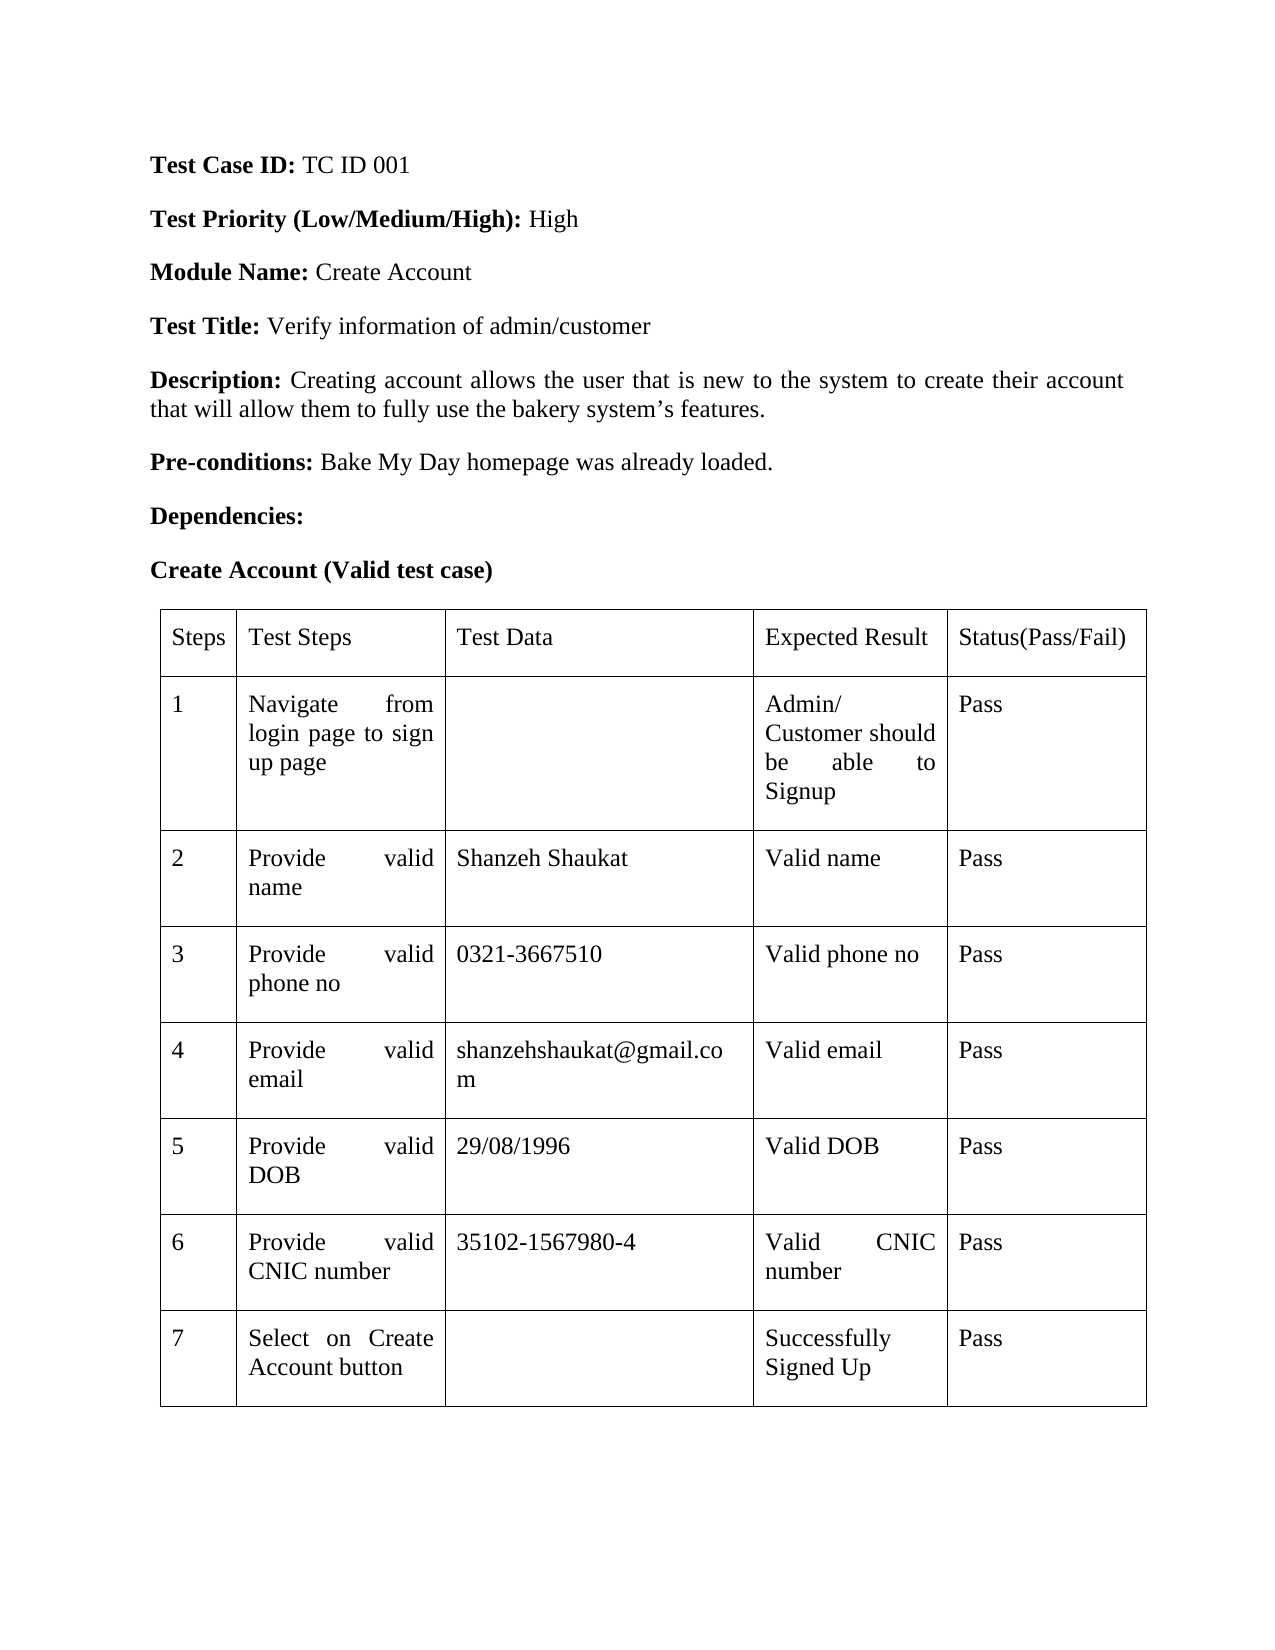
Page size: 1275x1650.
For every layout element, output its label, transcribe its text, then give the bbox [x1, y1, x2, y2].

table_header Status(Pass/Fail) [948, 610, 1146, 676]
table_cell Provide valid email [237, 1023, 445, 1118]
table_cell Valid name [754, 831, 947, 926]
table_cell shanzehshaukat@gmail.com [446, 1023, 753, 1118]
table_cell Valid DOB [754, 1119, 947, 1214]
table_cell Successfully Signed Up [754, 1311, 947, 1406]
table_cell Admin/ Customer should be able to Signup [754, 677, 947, 829]
table_cell [446, 1311, 753, 1406]
text Description: Creating account allows the user that is new to the system to create their account that will allow them to fully use the bakery system’s features. [150, 365, 1125, 422]
table_cell 5 [161, 1119, 236, 1214]
table_header Steps [161, 610, 236, 676]
table_cell Valid CNIC number [754, 1215, 947, 1310]
table_cell Valid phone no [754, 927, 947, 1022]
table_cell Provide valid phone no [237, 927, 445, 1022]
text Pre-conditions: Bake My Day homepage was already loaded. [150, 447, 1125, 476]
table_cell 29/08/1996 [446, 1119, 753, 1214]
table_cell 1 [161, 677, 236, 829]
table_cell 0321-3667510 [446, 927, 753, 1022]
table_cell 35102-1567980-4 [446, 1215, 753, 1310]
table_cell [446, 677, 753, 829]
table_cell Valid email [754, 1023, 947, 1118]
table_header Test Steps [237, 610, 445, 676]
table_cell Shanzeh Shaukat [446, 831, 753, 926]
text Module Name: Create Account [150, 257, 1125, 286]
table_cell Pass [948, 1311, 1146, 1406]
table_cell 4 [161, 1023, 236, 1118]
table_cell Provide valid DOB [237, 1119, 445, 1214]
table_cell Pass [948, 1023, 1146, 1118]
table_cell Pass [948, 1119, 1146, 1214]
table_cell 7 [161, 1311, 236, 1406]
text Test Case ID: TC ID 001 [150, 150, 1125, 179]
table_cell 3 [161, 927, 236, 1022]
text Test Priority (Low/Medium/High): High [150, 204, 1125, 232]
table_cell Pass [948, 831, 1146, 926]
table_header Test Data [446, 610, 753, 676]
table_cell Select on Create Account button [237, 1311, 445, 1406]
table_cell 6 [161, 1215, 236, 1310]
table_cell Pass [948, 677, 1146, 829]
table_cell Provide valid name [237, 831, 445, 926]
text Create Account (Valid test case) [150, 555, 1125, 584]
text Dependencies: [150, 501, 1125, 530]
table_header Expected Result [754, 610, 947, 676]
table_cell Provide valid CNIC number [237, 1215, 445, 1310]
table_cell Pass [948, 927, 1146, 1022]
table_cell Pass [948, 1215, 1146, 1310]
table_cell Navigate from login page to sign up page [237, 677, 445, 829]
text Test Title: Verify information of admin/customer [150, 311, 1125, 340]
table_cell 2 [161, 831, 236, 926]
